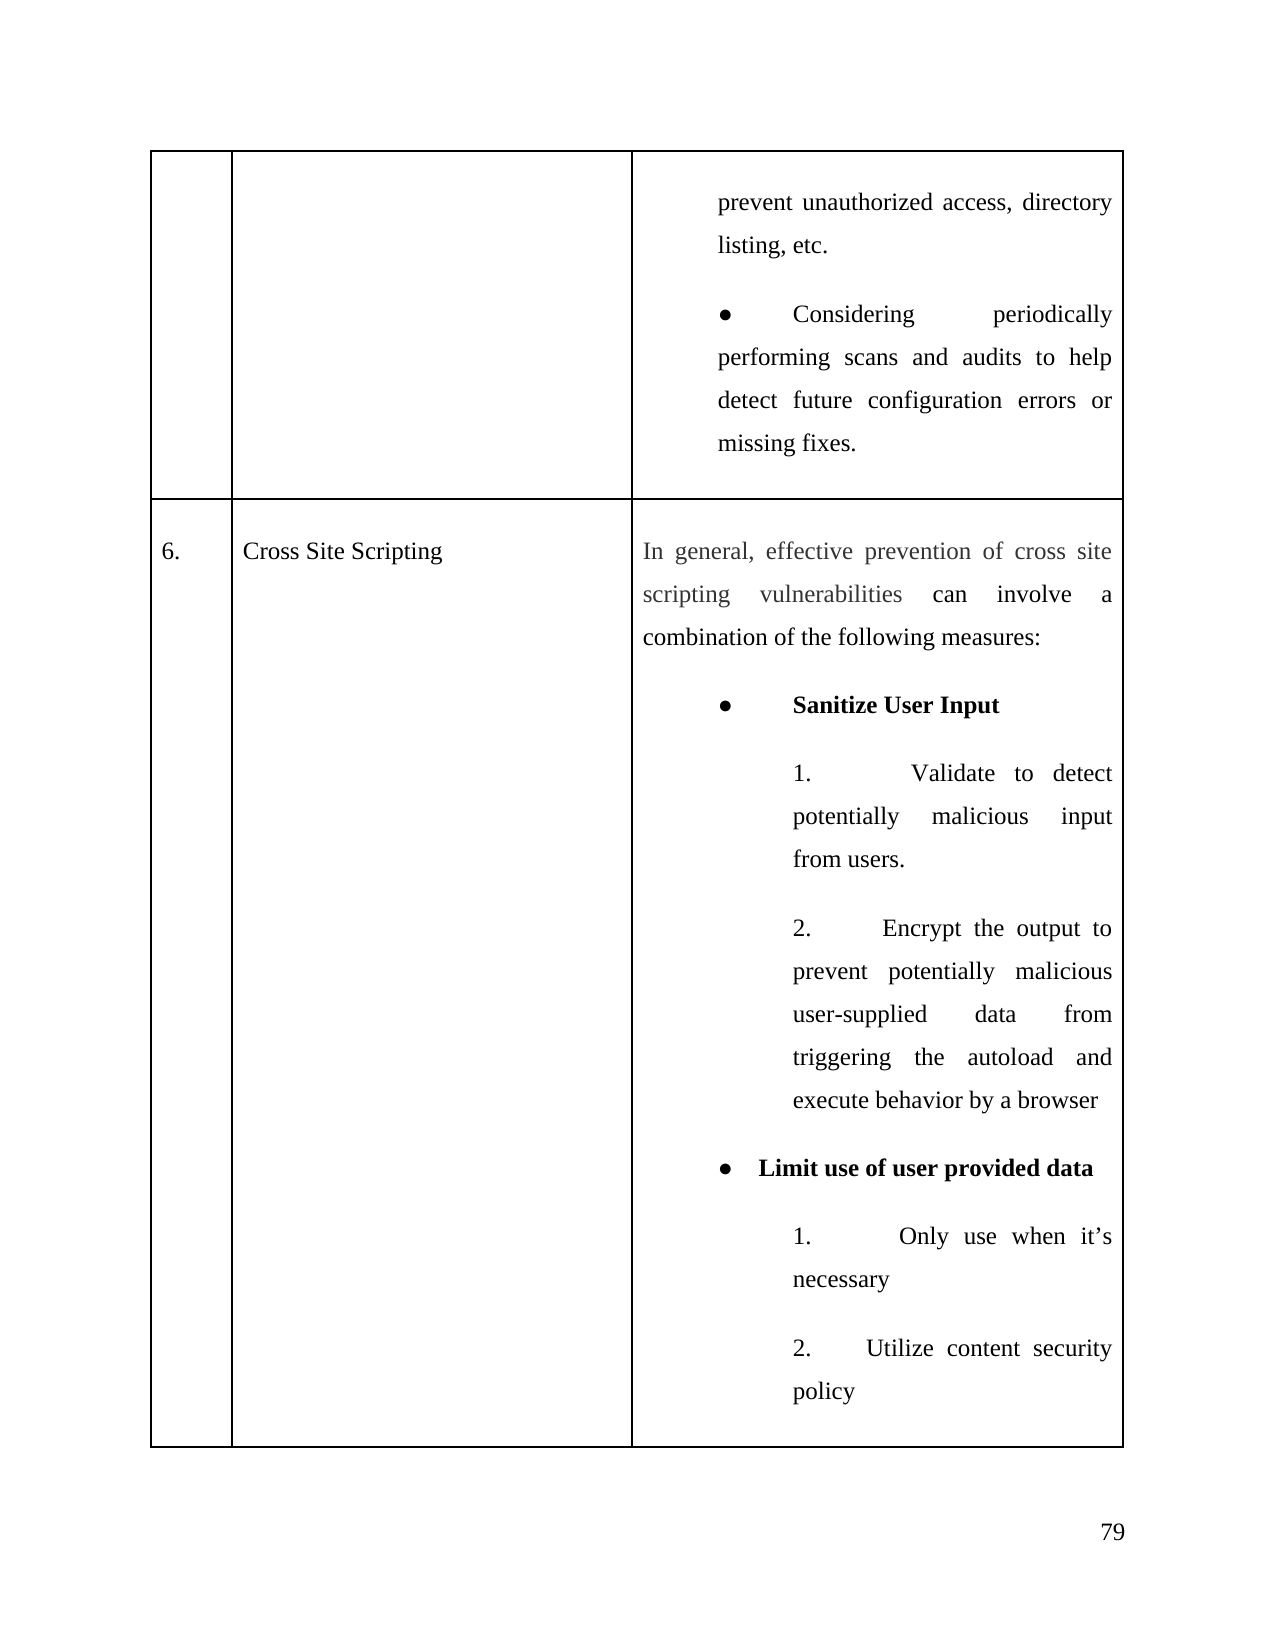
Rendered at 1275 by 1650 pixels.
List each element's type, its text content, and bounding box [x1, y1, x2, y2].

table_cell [633, 152, 1122, 498]
table_cell 6. [152, 500, 231, 1446]
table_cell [233, 500, 631, 1446]
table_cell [233, 152, 631, 498]
table_cell 5. [152, 152, 231, 498]
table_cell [633, 500, 1122, 1446]
